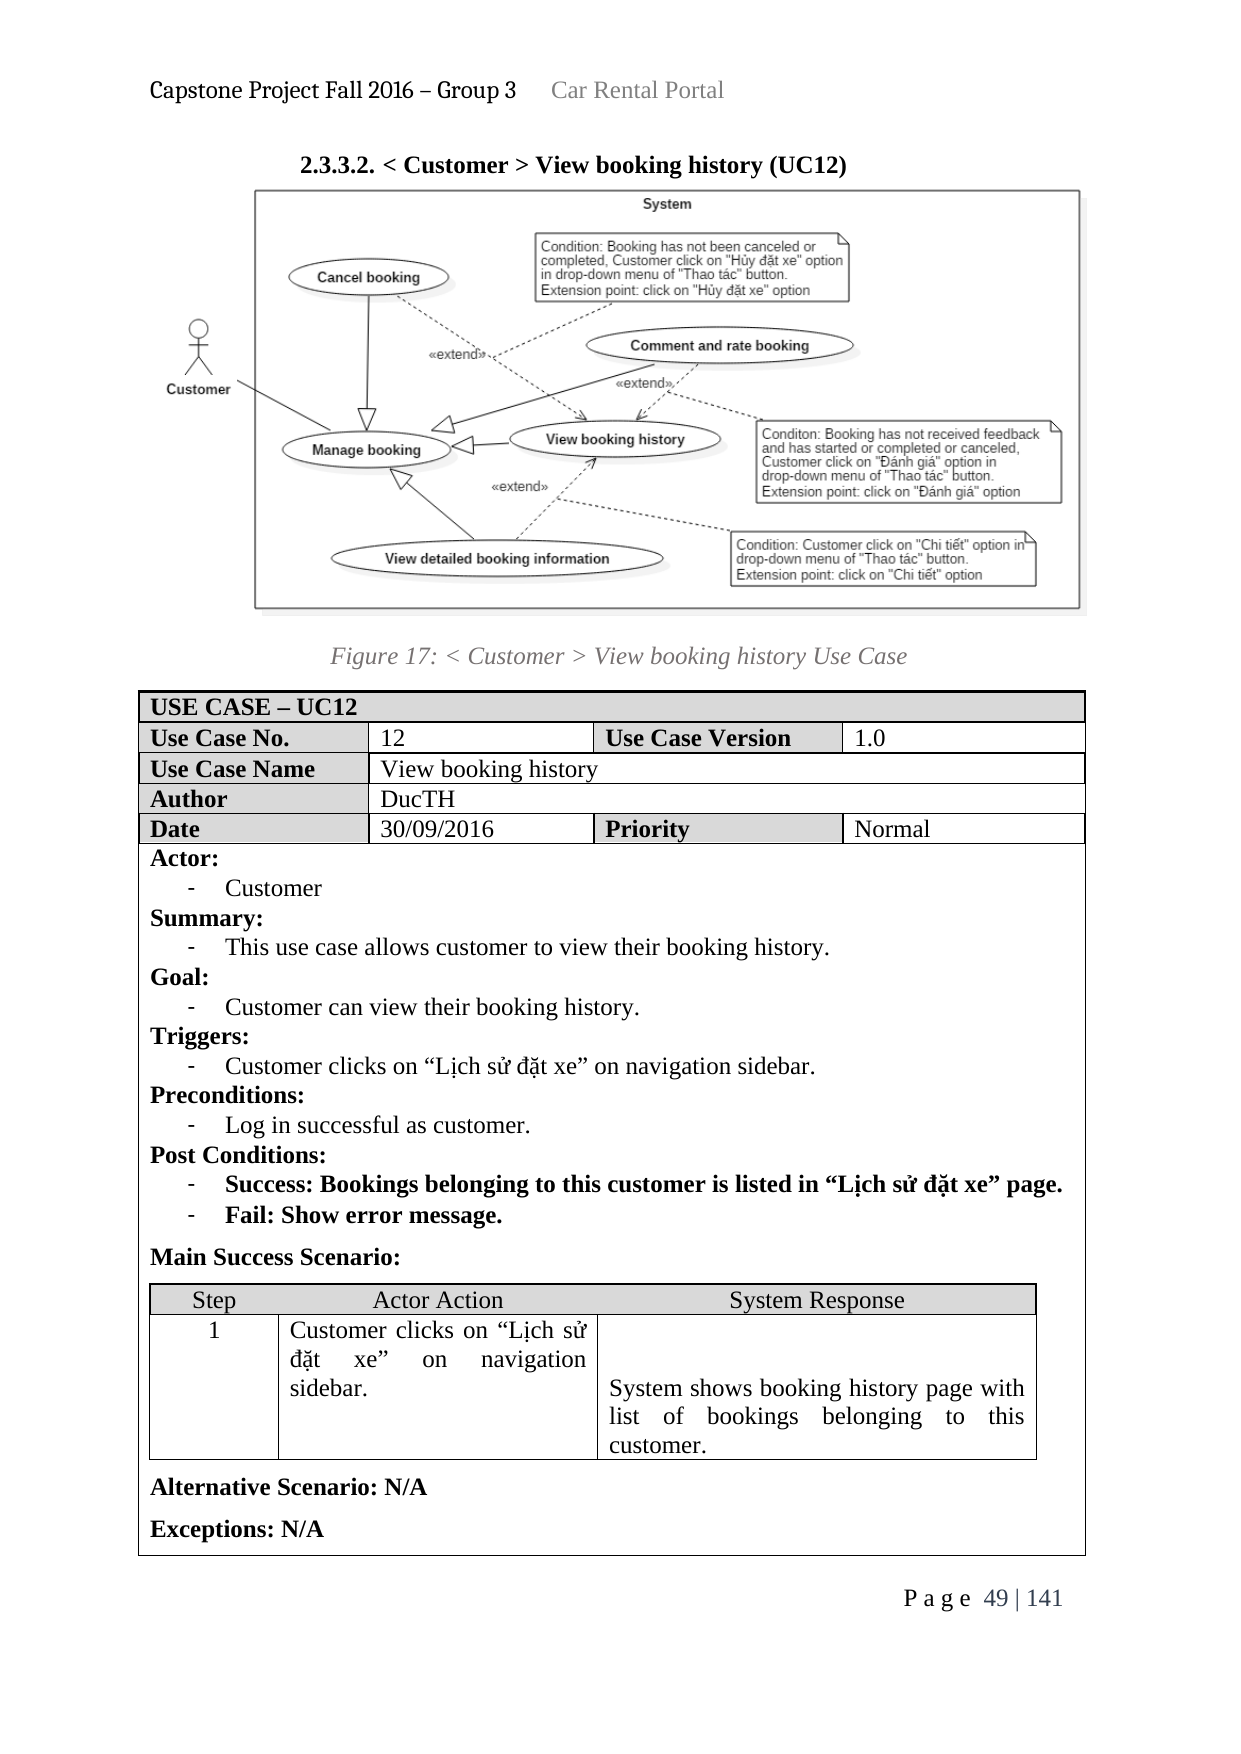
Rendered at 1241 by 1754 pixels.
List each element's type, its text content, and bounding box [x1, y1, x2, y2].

table_cell 30/09/2016 [370, 814, 593, 842]
table_cell Priority [595, 814, 842, 842]
subtitle < Customer > View booking history (UC12) [300, 150, 1090, 179]
picture [151, 181, 1089, 622]
table_header USE CASE – UC12 [140, 693, 1084, 721]
table_cell 12 [369, 723, 593, 752]
table_cell Use Case No. [139, 723, 368, 752]
table_cell DucTH [369, 784, 1085, 813]
table_cell 1.0 [843, 723, 1085, 752]
table_cell View booking history [370, 754, 1084, 783]
table_cell Date [140, 814, 368, 842]
table_cell Use Case Name [140, 753, 368, 783]
table_cell Author [139, 784, 368, 813]
table_cell Use Case Version [594, 723, 842, 752]
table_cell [139, 844, 1085, 1555]
table_cell Normal [844, 814, 1084, 842]
